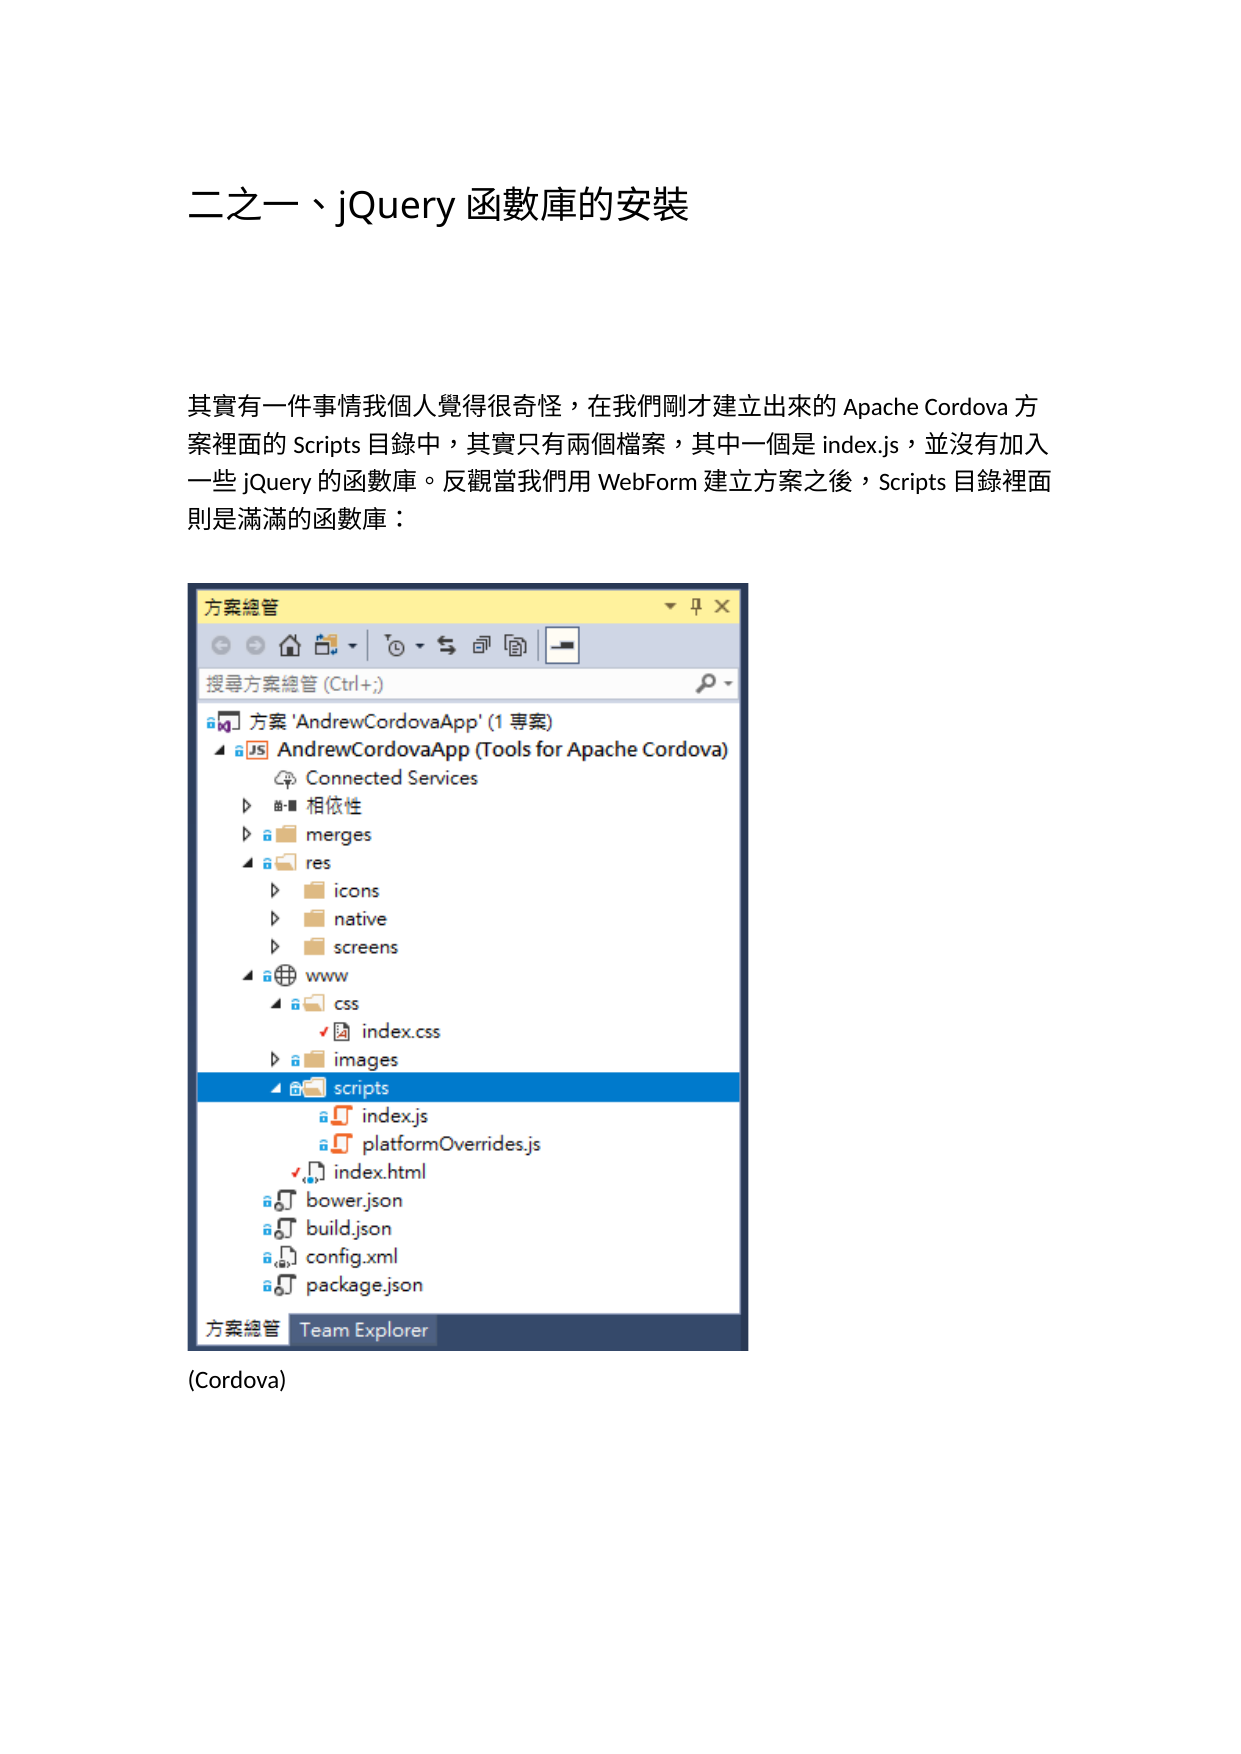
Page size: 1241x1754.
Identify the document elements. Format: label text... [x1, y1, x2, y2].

text 其實有一件事情我個人覺得很奇怪，在我們剛才建立出來的 Apache Cordova 方案裡面的 Scripts 目錄中，其實只有兩個檔案，其中一個是 index.js，並沒有加入一些 jQuery 的函數庫。反觀當我們用 WebForm 建立方案之後，Scripts 目錄裡面則是滿滿的函數庫： [187, 386, 1053, 536]
subtitle 二之一、jQuery 函數庫的安裝 [187, 164, 1053, 239]
picture [187, 583, 749, 1351]
text (Cordova) [187, 1361, 1053, 1398]
